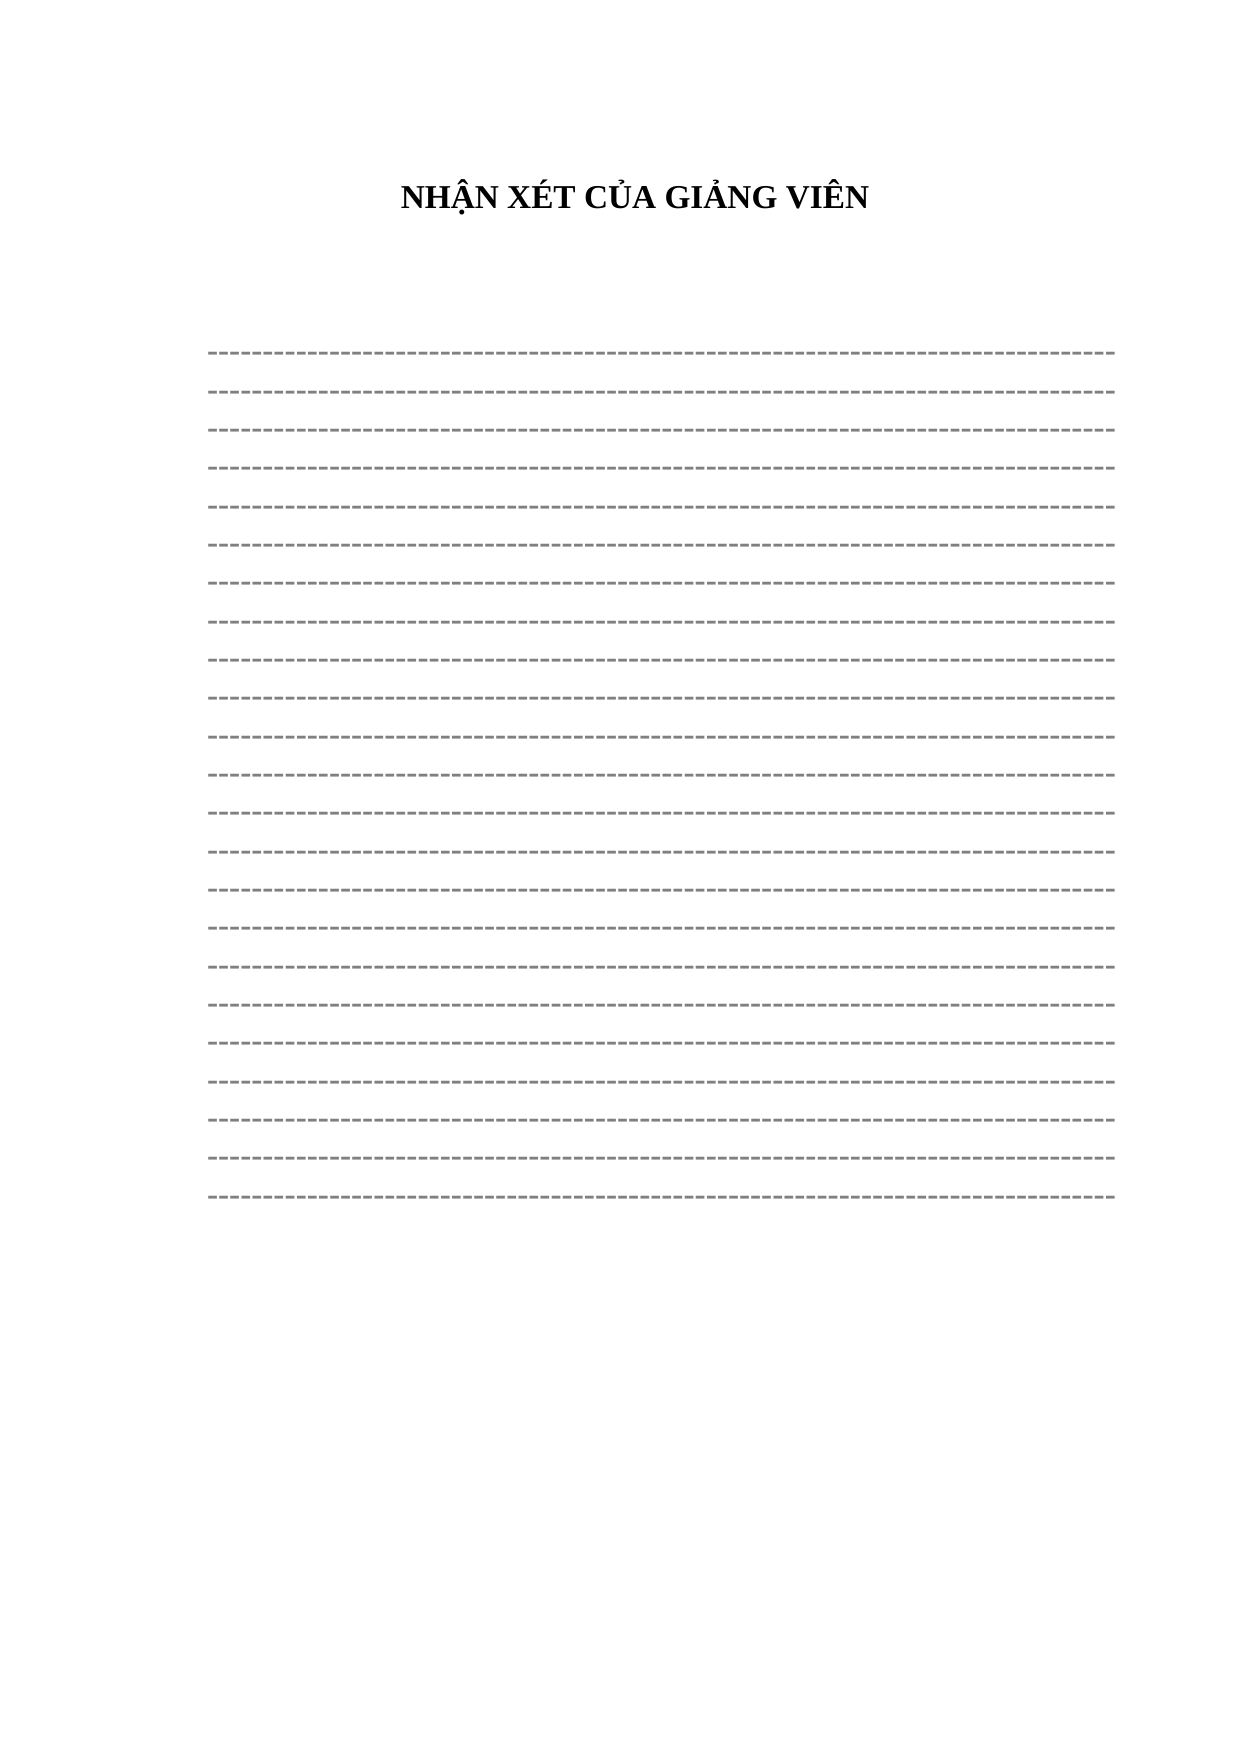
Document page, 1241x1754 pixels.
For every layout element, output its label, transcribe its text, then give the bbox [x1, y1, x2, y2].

text -------------------------------------------------------------------------------------------------------------------------------------------------------------------------------------------------------------------------------------------------------------------------------------------------------------------------------------------------------------------------------------------------------------------------------------------------------------------------------------------------------------------------------------------------------------------------------------------------------------------------------------------------------------------------------------------------------------------------------------------------------------------------------------------------------------------------------------------------------------------------------------------------------------------------------------------------------------------------------------------------------------------------------------------------------------------------------------------------------------------------------------------------------------------------------------------------------------------------------------------------------------------------------------------------------------------------------------------------------------------------------------------------------------------------------------------------------------------------------------------------------------------------------------------------------------------------------------------------------------------------------------------------------------------------------------------------------------------------------------------------------------------------------------------------------------------------------------------------------------------------------------------------------------------------------------------------------------- [207, 331, 1122, 1212]
text NHẬN XÉT CỦA GIẢNG VIÊN [207, 177, 1122, 216]
